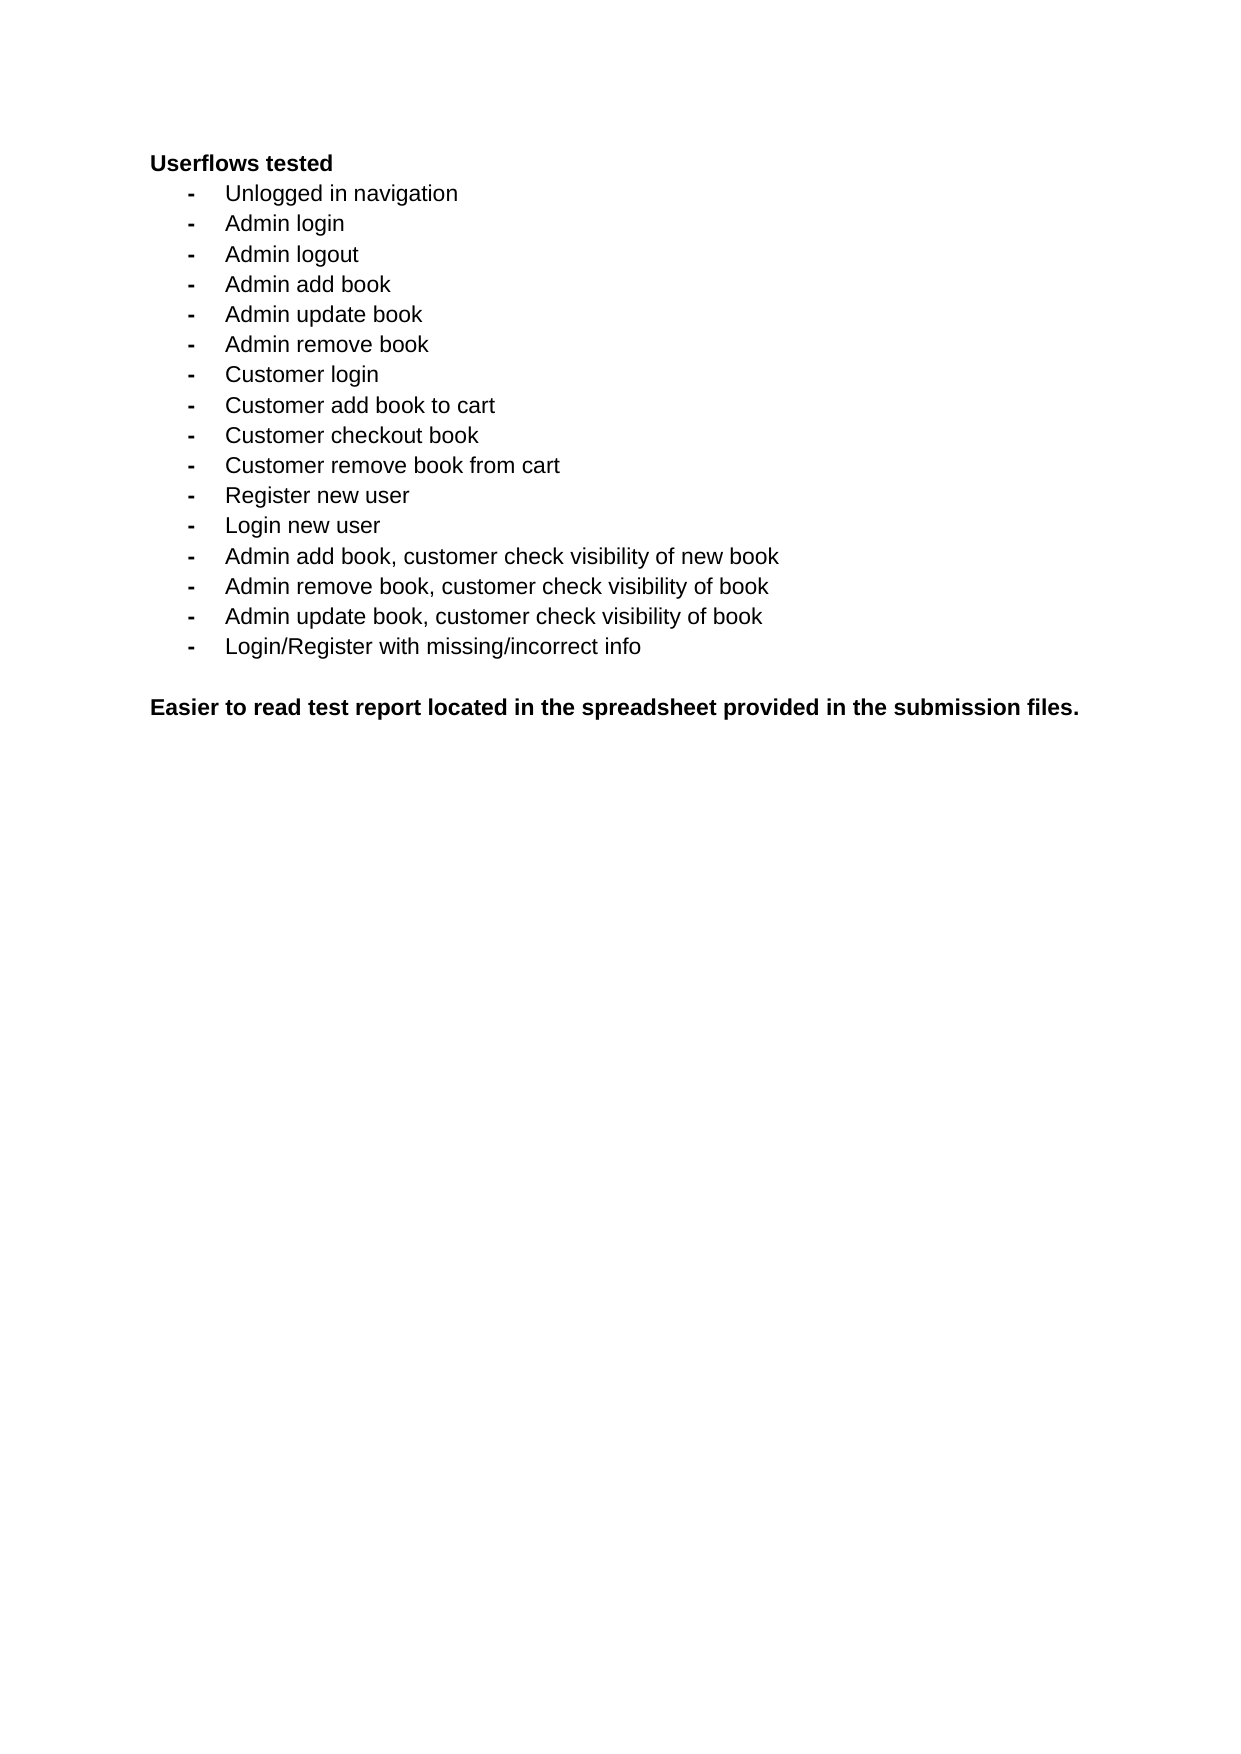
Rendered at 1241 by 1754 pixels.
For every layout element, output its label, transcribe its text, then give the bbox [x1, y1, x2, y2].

list Customer add book to cart [187, 392, 1090, 418]
list Customer remove book from cart [187, 452, 1090, 478]
list Admin add book, customer check visibility of new book [187, 543, 1090, 569]
list Customer login [187, 361, 1090, 388]
text Userflows tested [150, 150, 1090, 176]
list Admin add book [187, 271, 1090, 297]
list Admin remove book [187, 331, 1090, 358]
list Login new user [187, 512, 1090, 539]
list Register new user [187, 482, 1090, 509]
list Admin login [187, 210, 1090, 237]
list Admin update book, customer check visibility of book [187, 603, 1090, 629]
list Login/Register with missing/incorrect info [187, 633, 1090, 660]
list Customer checkout book [187, 422, 1090, 448]
list Admin remove book, customer check visibility of book [187, 573, 1090, 599]
list Admin update book [187, 301, 1090, 327]
list Admin logout [187, 241, 1090, 267]
list Unlogged in navigation [187, 180, 1090, 207]
text Easier to read test report located in the spreadsheet provided in the submission files. [150, 694, 1090, 720]
